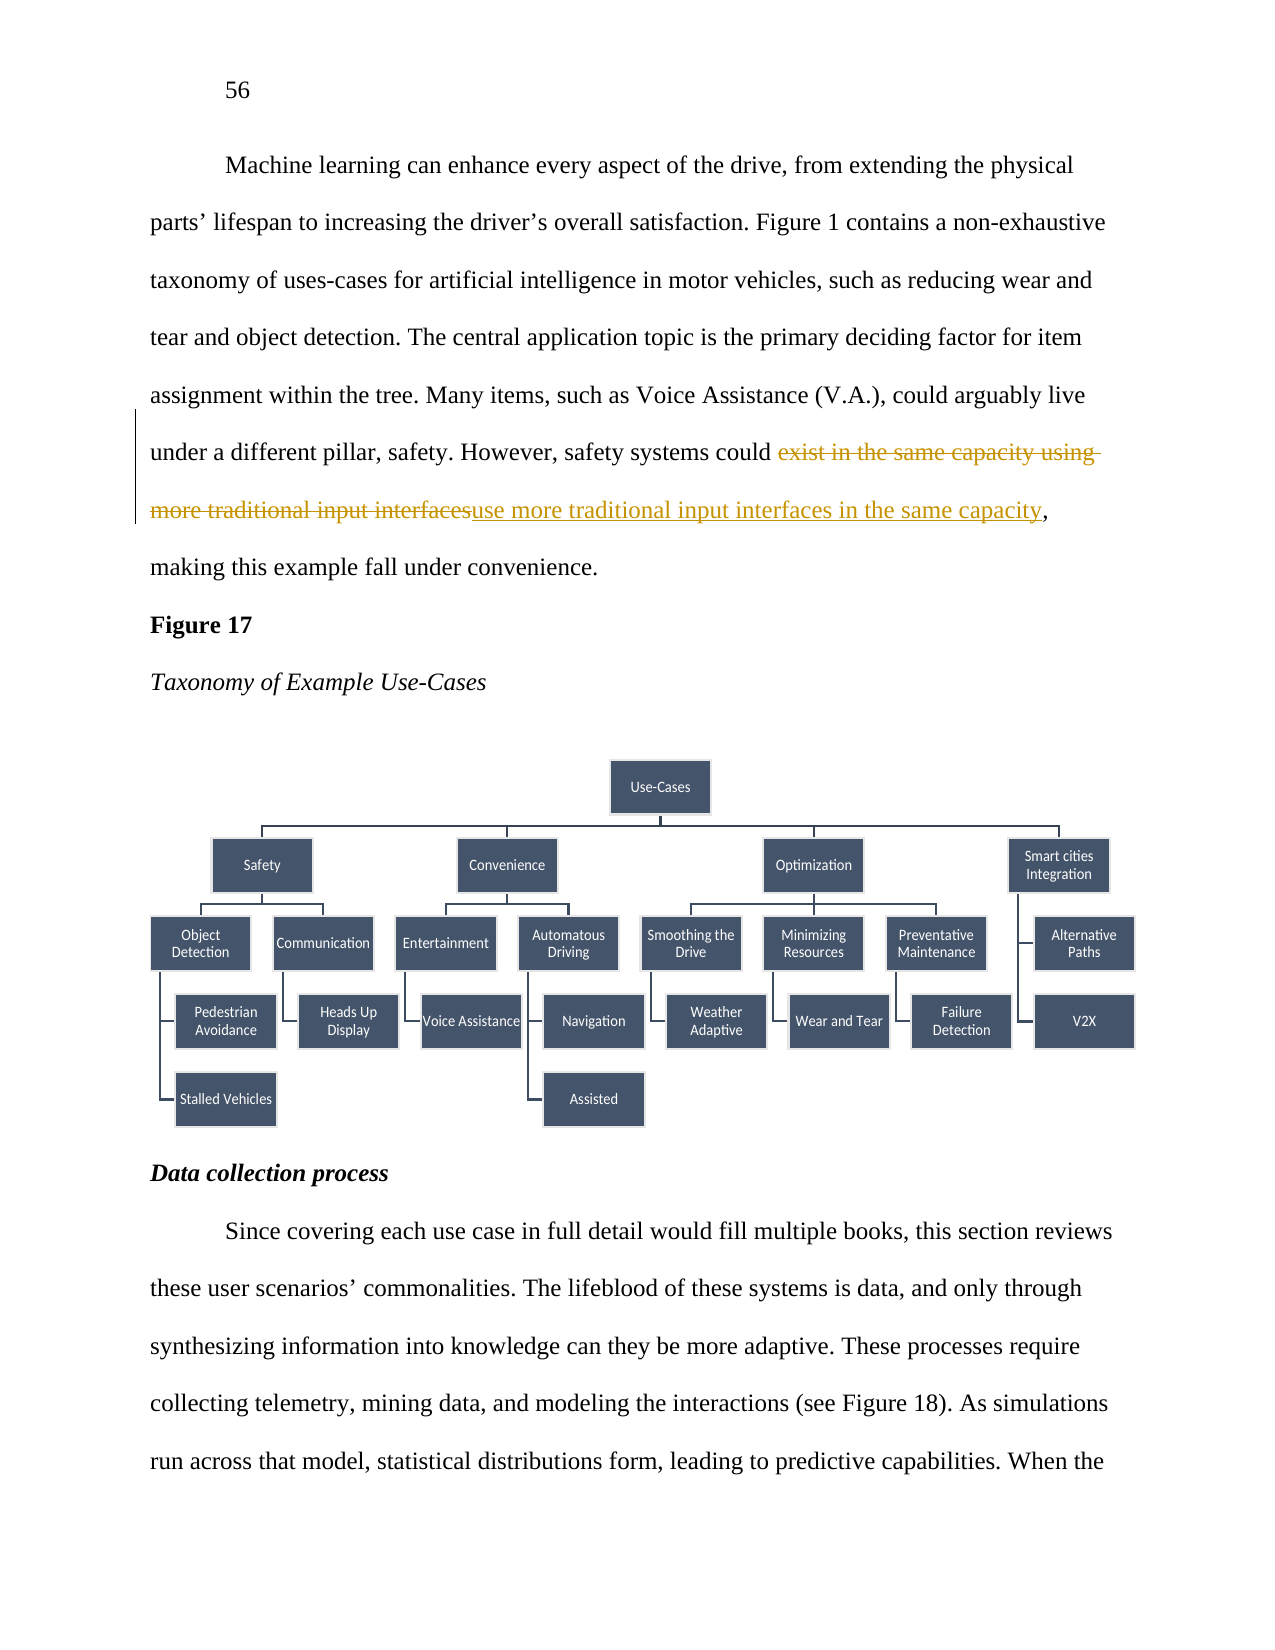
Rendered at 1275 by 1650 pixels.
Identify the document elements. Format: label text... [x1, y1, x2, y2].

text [150, 1216, 1125, 1475]
text Figure 17 Taxonomy of Example Use-Cases [150, 610, 1125, 696]
text Machine learning can enhance every aspect of the drive, from extending the physical parts’ lifespan to increasing the driver’s overall satisfaction. Figure 1 contains a non-exhaustive taxonomy of uses-cases for artificial intelligence in motor vehicles, such as reducing wear and tear and object detection. The central application topic is the primary deciding factor for item assignment within the tree. Many items, such as Voice Assistance (V.A.), could arguably live under a different pillar, safety. However, safety systems could , making this example fall under convenience. [150, 150, 1125, 581]
subtitle Data collection process [150, 1158, 1125, 1187]
